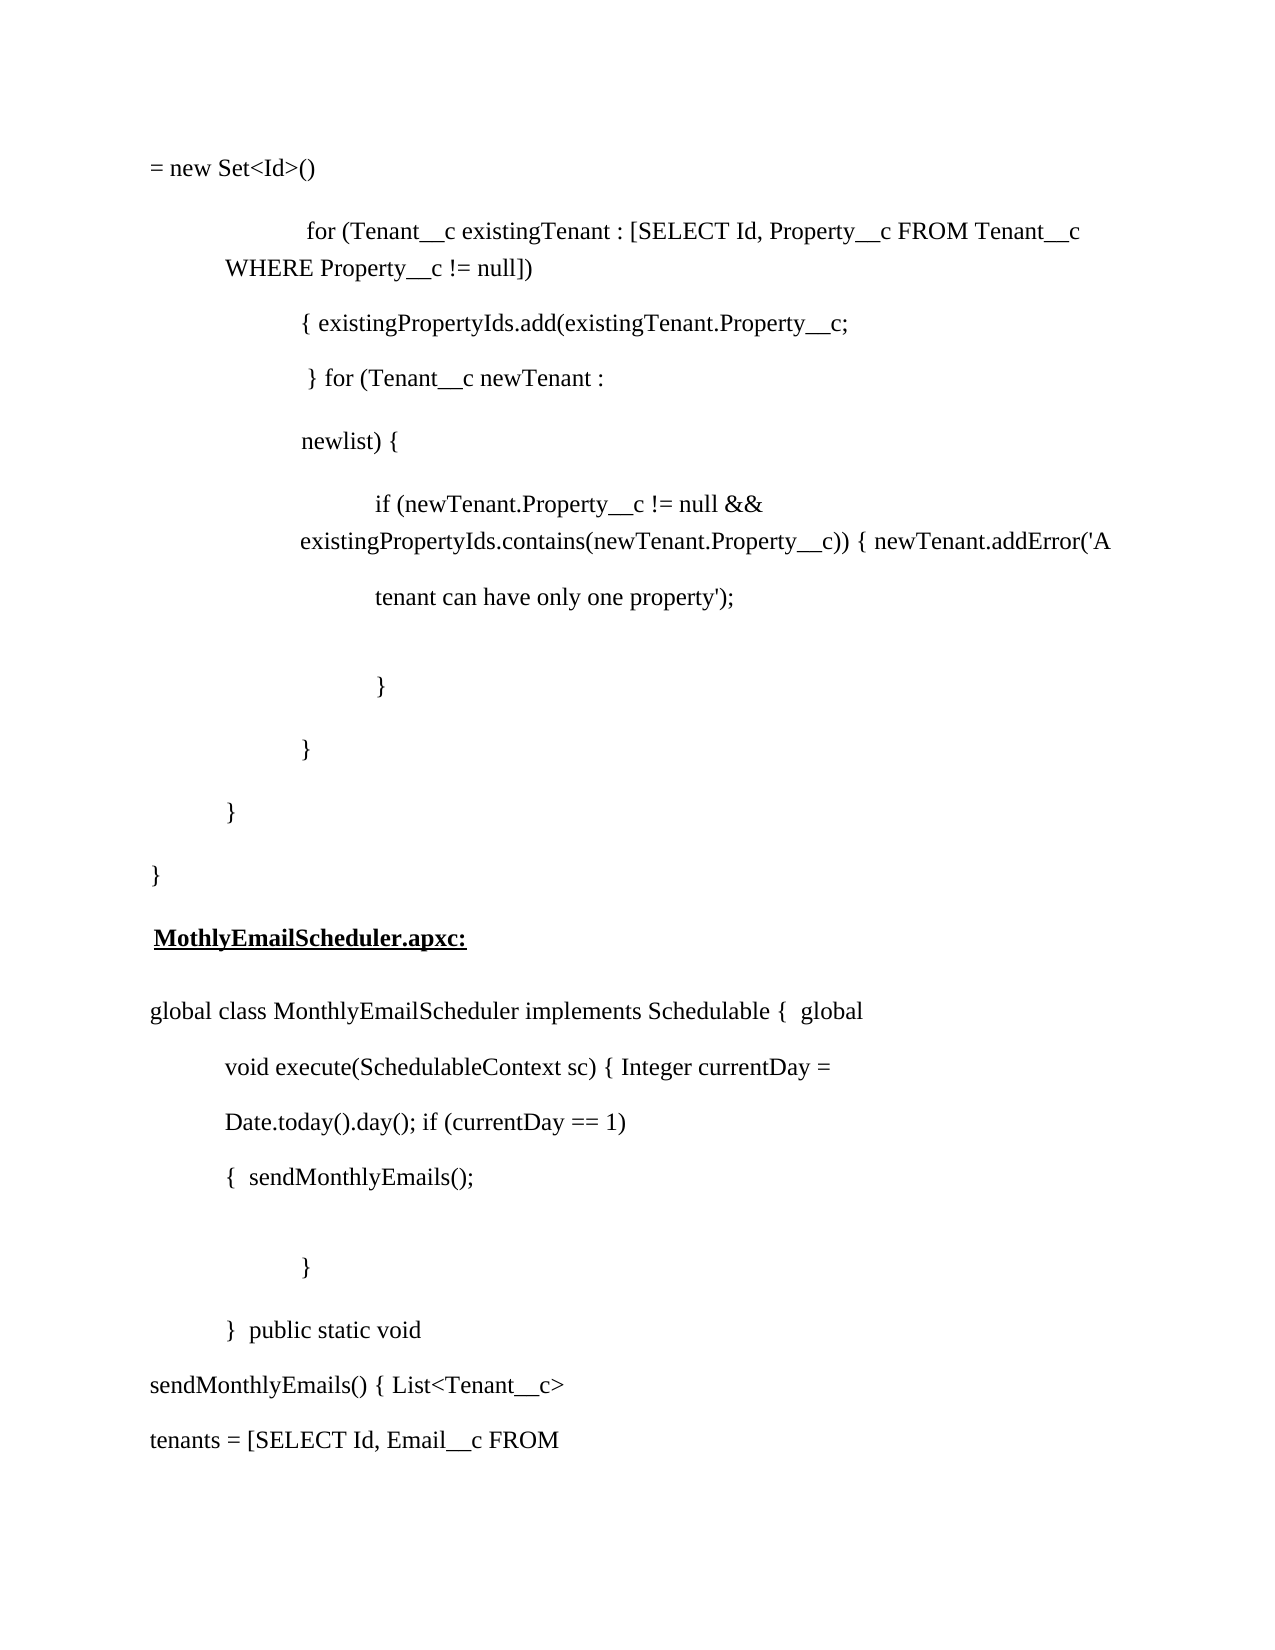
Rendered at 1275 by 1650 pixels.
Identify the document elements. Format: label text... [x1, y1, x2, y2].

text } [225, 797, 1189, 826]
text WHERE Property__c != null]) { existingPropertyIds.add(existingTenant.Property__c; [225, 253, 1086, 337]
text } public static void sendMonthlyEmails() { List<Tenant__c> tenants = [SELECT Id, Email__c FROM [149, 1315, 640, 1454]
text newlist) { [301, 426, 1189, 455]
text existingPropertyIds.contains(newTenant.Property__c)) { newTenant.addError('A tenant can have only one property'); [300, 526, 1173, 611]
text } [149, 860, 1189, 889]
text if (newTenant.Property__c != null && [375, 489, 1189, 518]
text } [375, 671, 1189, 700]
text } for (Tenant__c newTenant : [300, 363, 1189, 392]
text } [300, 734, 1189, 763]
text for (Tenant__c existingTenant : [SELECT Id, Property__c FROM Tenant__c [300, 216, 1189, 245]
text } [300, 1252, 1189, 1280]
text MothlyEmailScheduler.apxc: [147, 923, 1189, 952]
text global class MonthlyEmailScheduler implements Schedulable { global void execute(SchedulableContext sc) { Integer currentDay = Date.today().day(); if (currentDay == 1) { sendMonthlyEmails(); [149, 996, 864, 1191]
text = new Set<Id>() [149, 153, 1189, 182]
